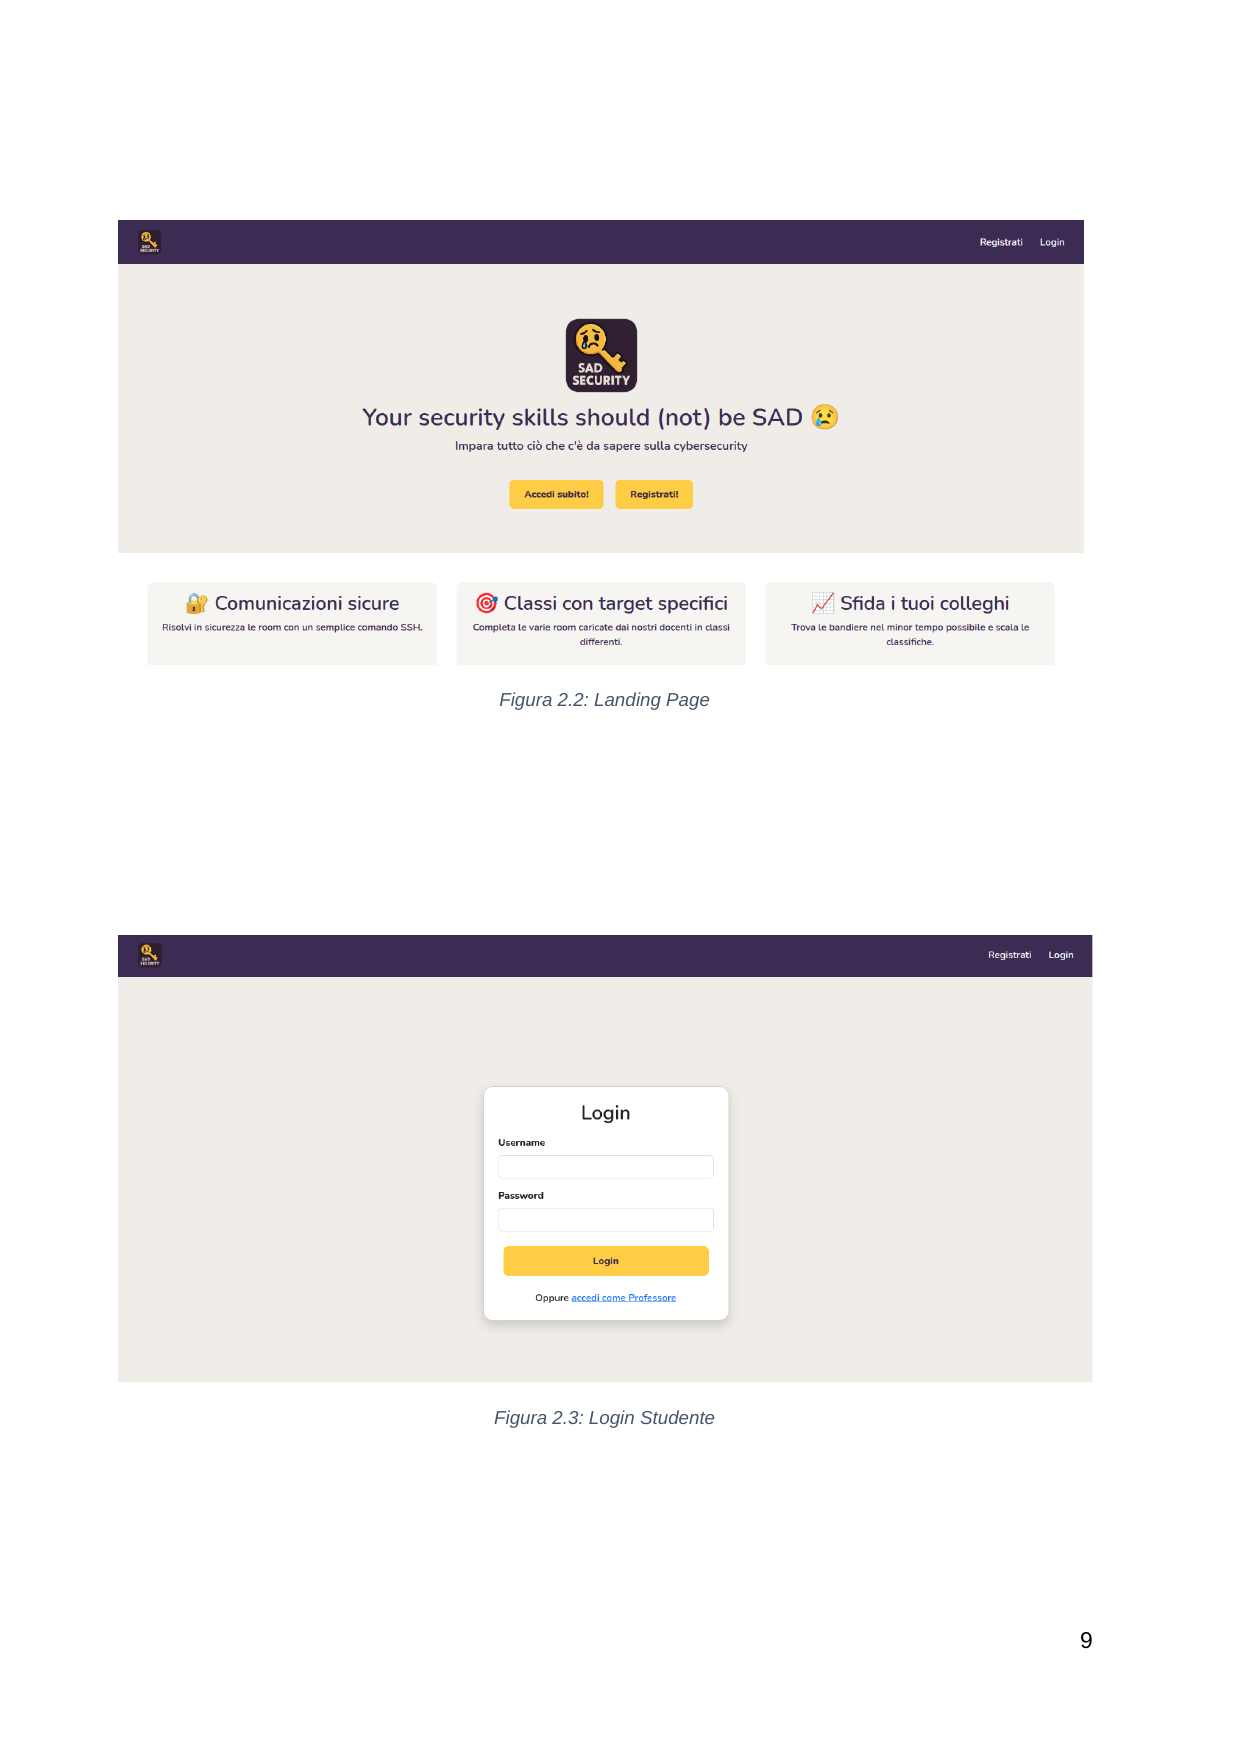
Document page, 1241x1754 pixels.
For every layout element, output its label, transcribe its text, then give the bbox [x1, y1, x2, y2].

text Figura 2.3: Login Studente [118, 1406, 1092, 1428]
picture [118, 220, 1084, 665]
picture [118, 935, 1093, 1382]
text Figura 2.2: Landing Page [118, 689, 1092, 710]
